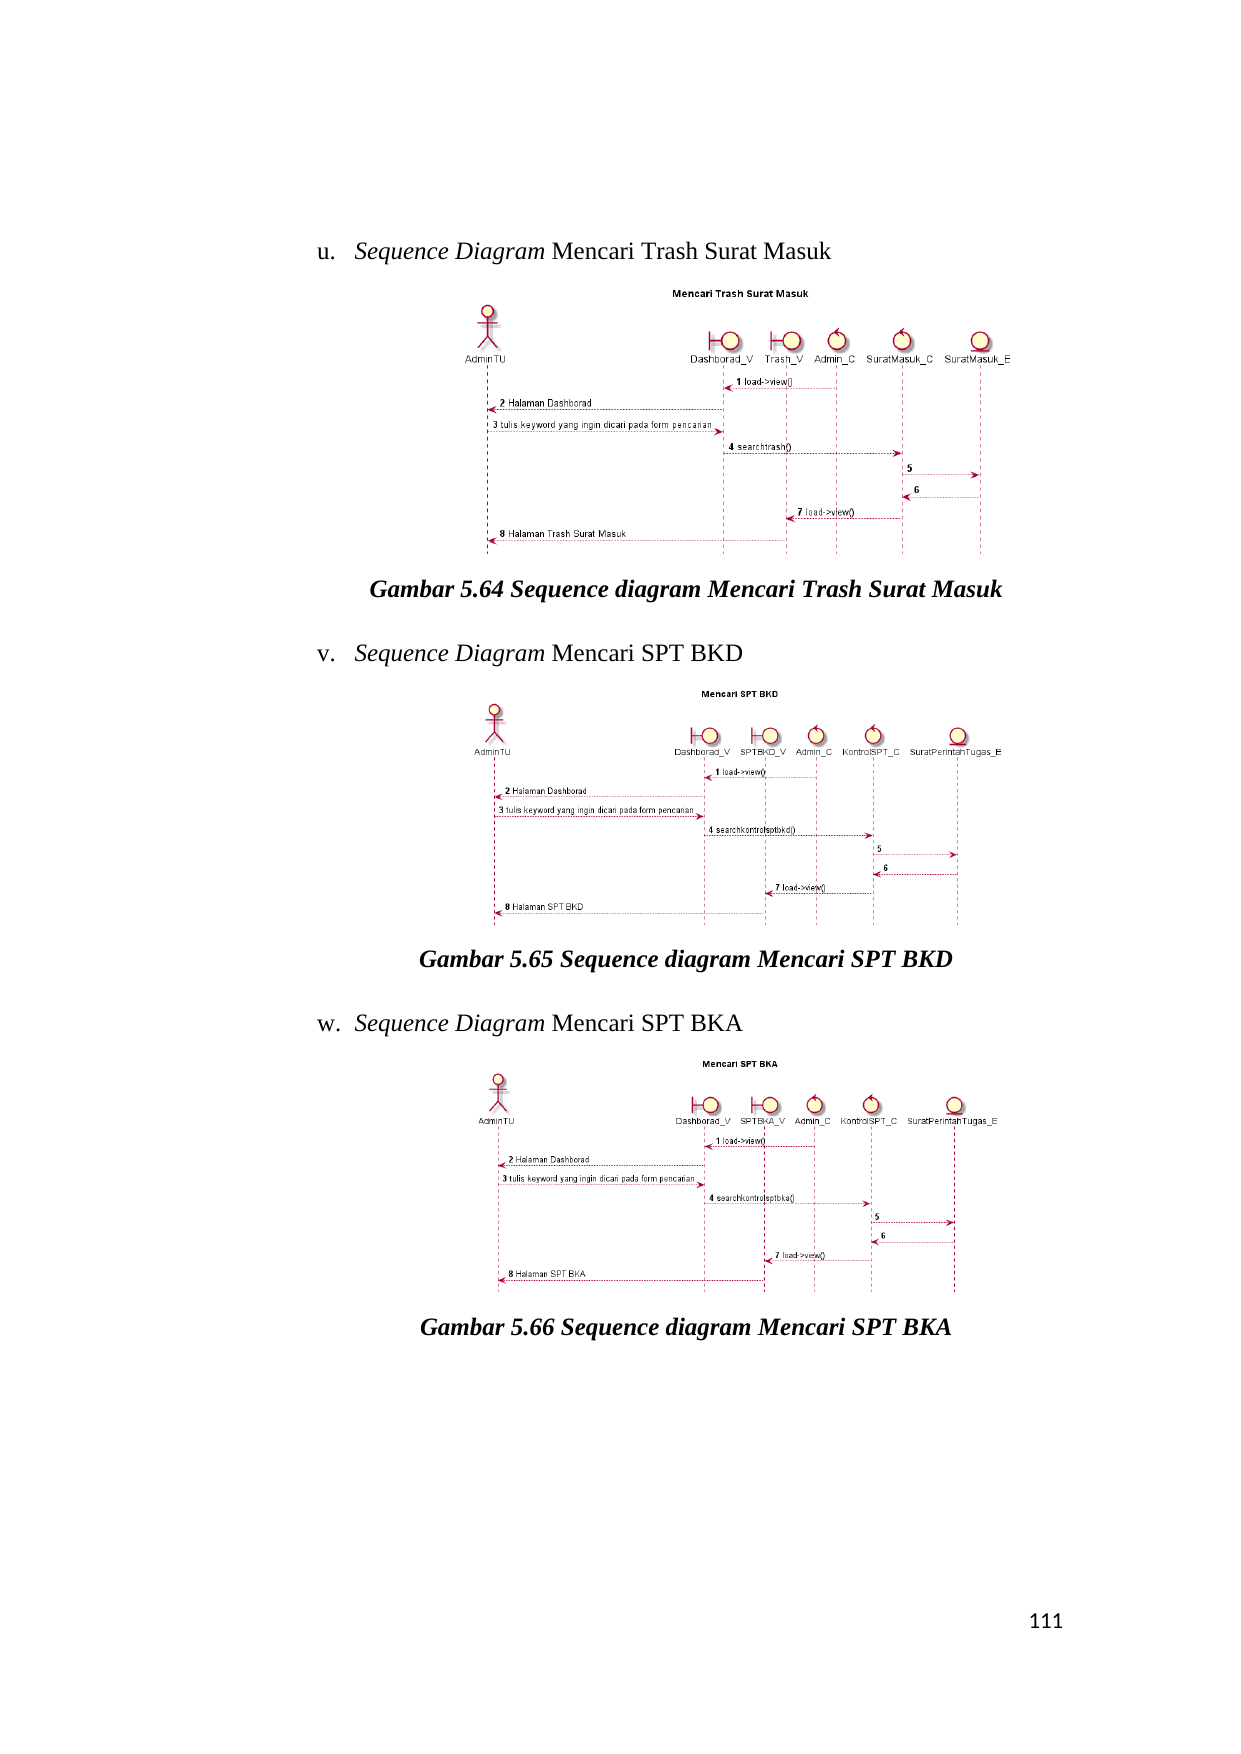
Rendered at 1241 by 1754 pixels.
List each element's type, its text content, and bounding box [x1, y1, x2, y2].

text Gambar 5.64 Sequence diagram Mencari Trash Surat Masuk [311, 574, 1063, 603]
text Gambar 5.65 Sequence diagram Mencari SPT BKD [311, 944, 1063, 973]
picture [473, 1051, 1004, 1298]
list Sequence Diagram Mencari SPT BKD [317, 638, 1063, 667]
list Sequence Diagram Mencari SPT BKA [317, 1008, 1063, 1037]
text Gambar 5.66 Sequence diagram Mencari SPT BKA [311, 1312, 1063, 1340]
list Sequence Diagram Mencari Trash Surat Masuk [317, 236, 1063, 265]
picture [459, 279, 1018, 561]
picture [469, 681, 1008, 931]
